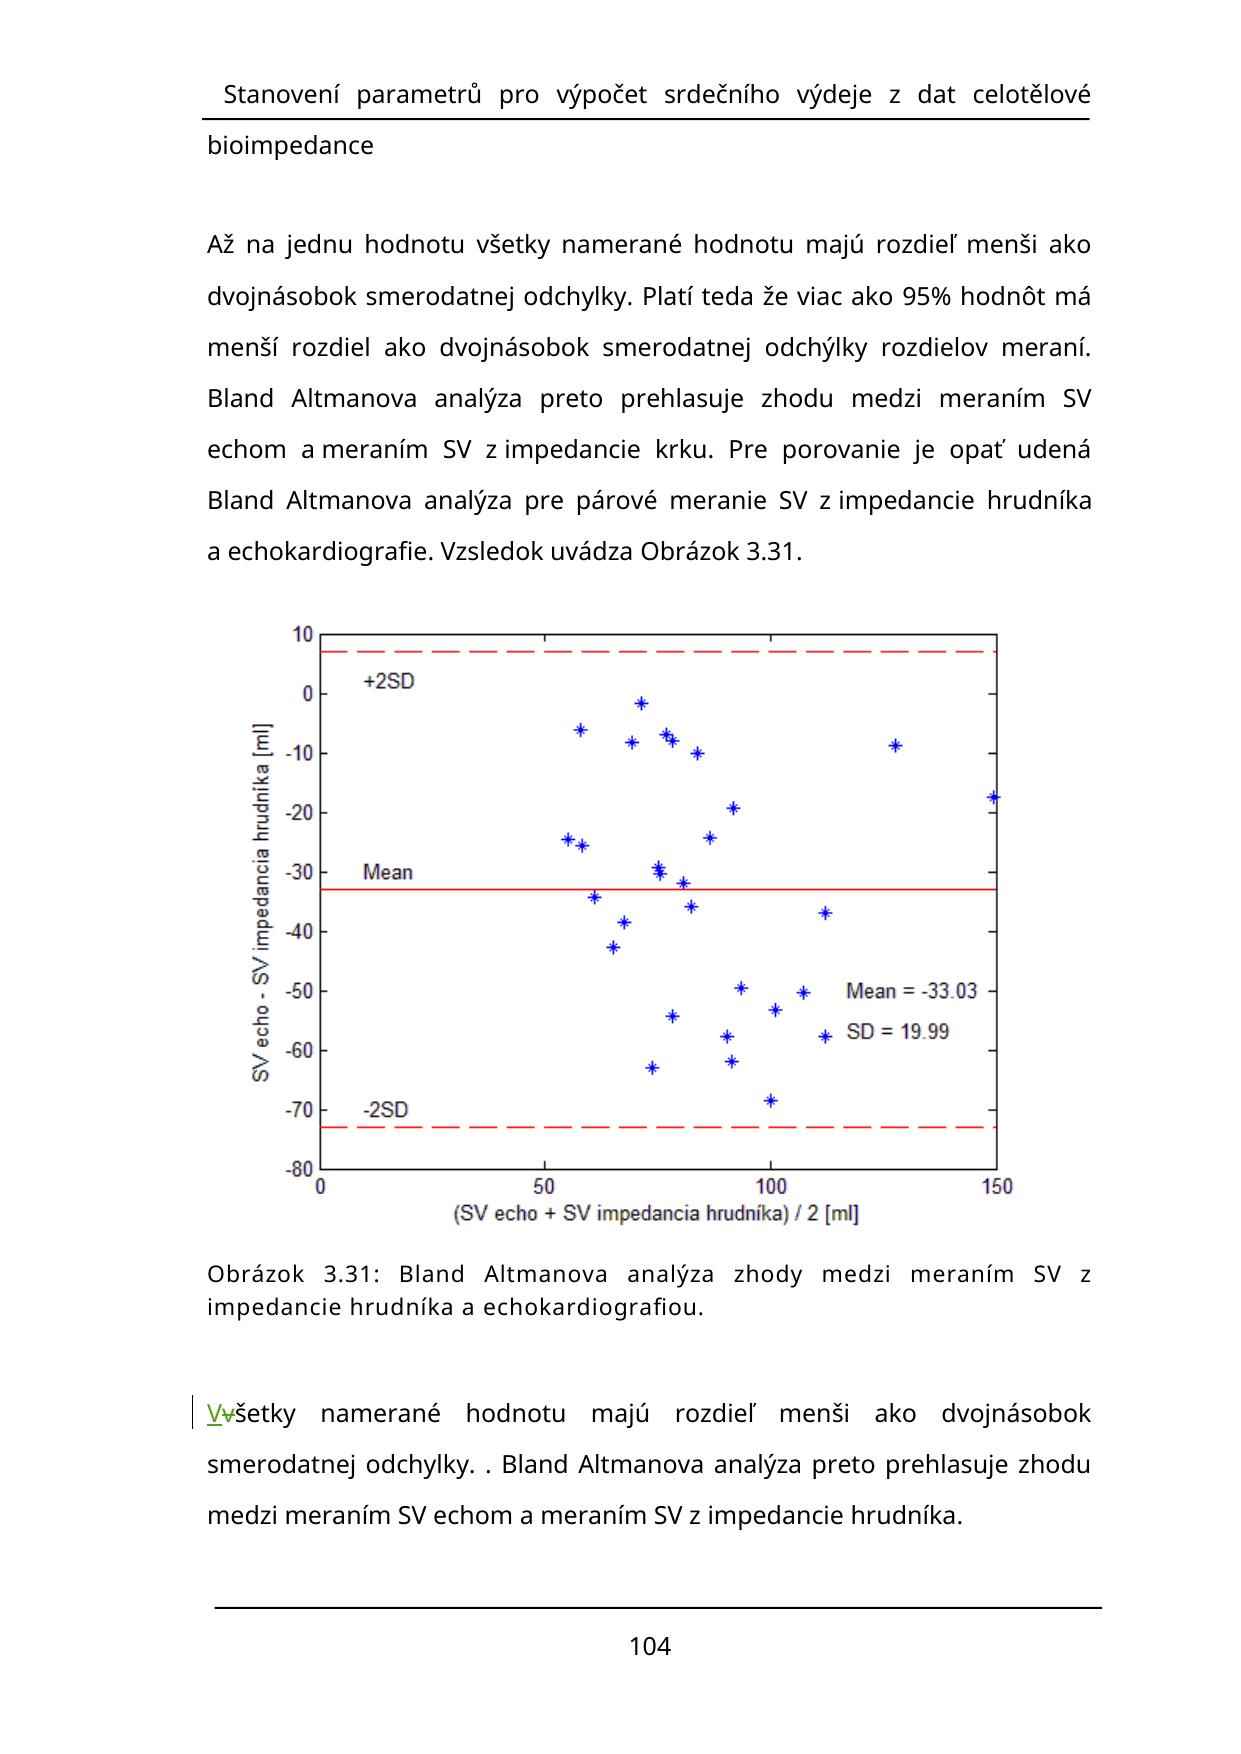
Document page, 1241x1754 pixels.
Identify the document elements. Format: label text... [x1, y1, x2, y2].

picture [206, 584, 1079, 1241]
text šetky namerané hodnotu majú rozdieľ menši ako dvojnásobok smerodatnej odchylky. . Bland Altmanova analýza preto prehlasuje zhodu medzi meraním SV echom a meraním SV z impedancie hrudníka. [207, 1395, 1092, 1531]
